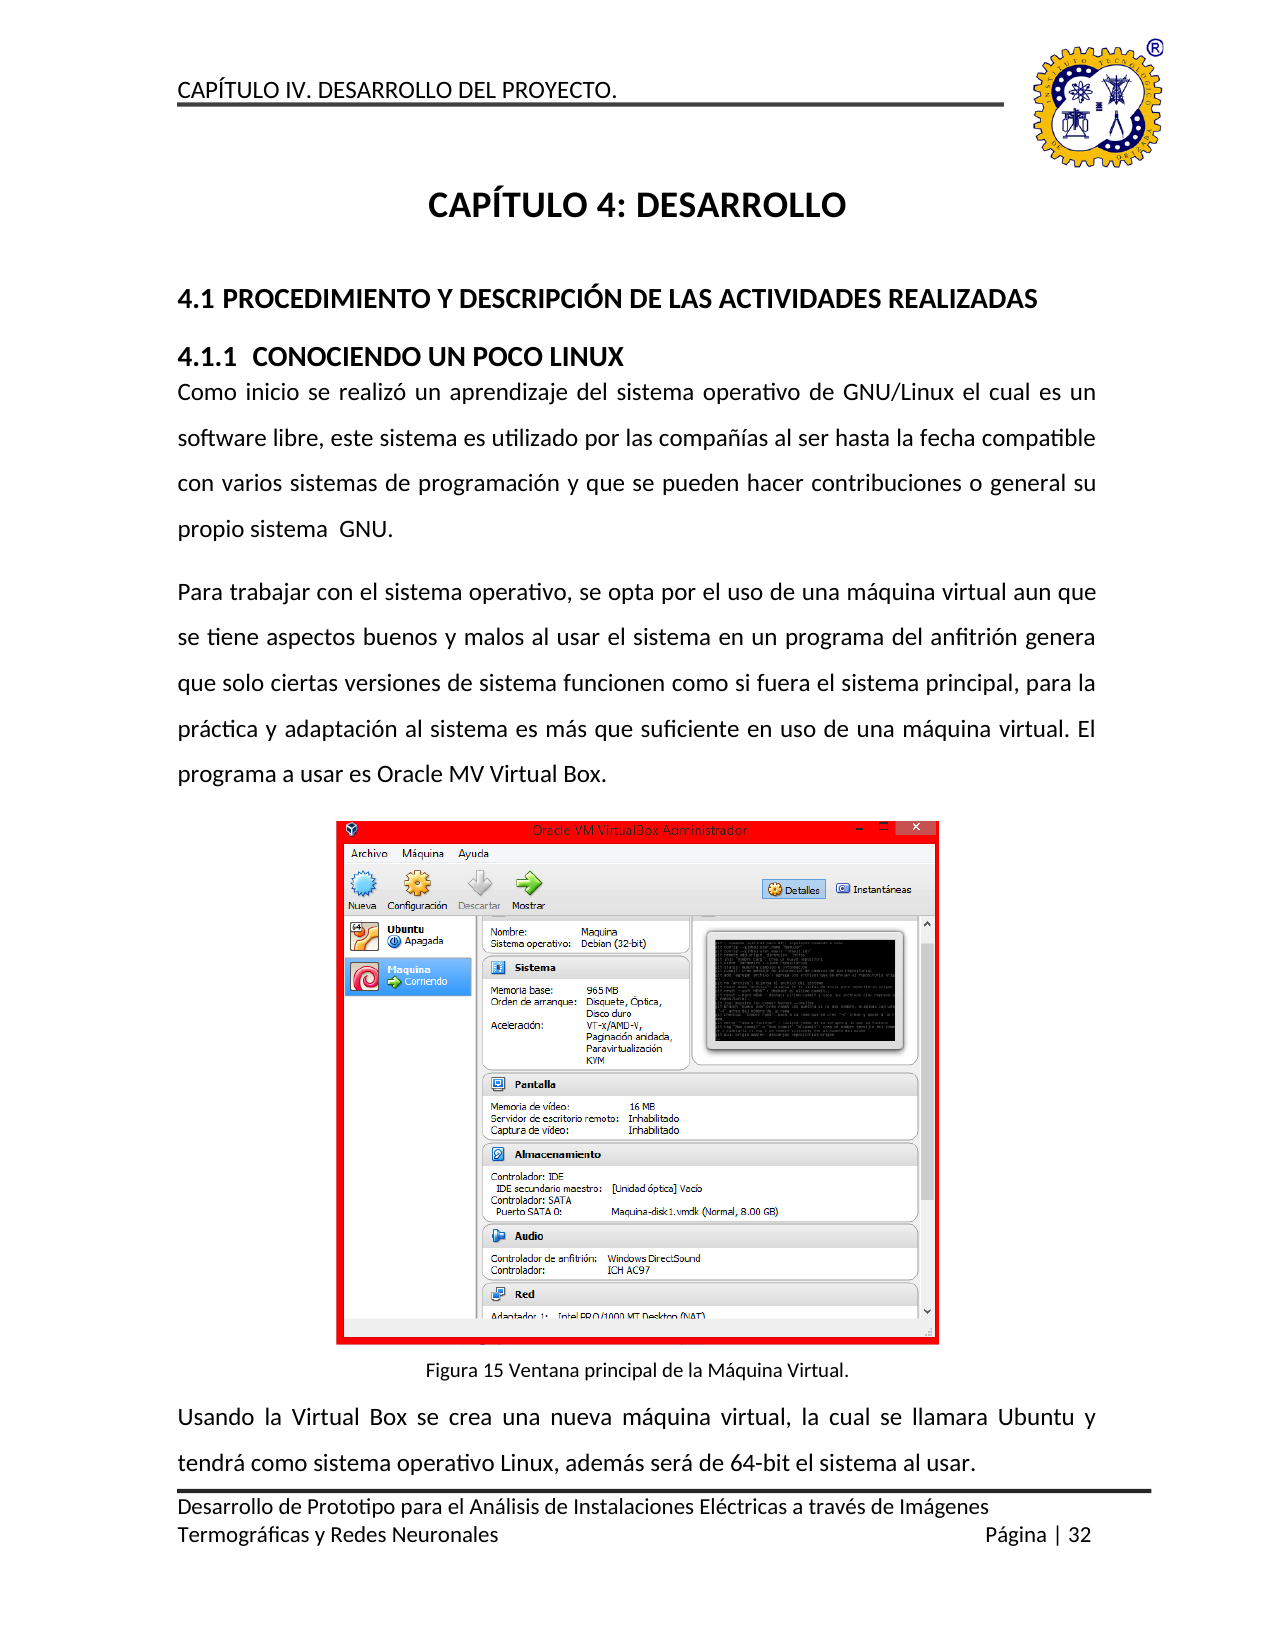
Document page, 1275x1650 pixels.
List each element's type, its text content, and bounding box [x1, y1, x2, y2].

picture [336, 821, 939, 1345]
text Figura 15 Ventana principal de la Máquina Virtual. [177, 1357, 1098, 1382]
subtitle CAPÍTULO 4: DESARROLLO [177, 181, 1098, 227]
subtitle CONOCIENDO UN POCO LINUX [177, 338, 1098, 373]
picture [1032, 34, 1164, 169]
text Usando la Virtual Box se crea una nueva máquina virtual, la cual se llamara Ubuntu y tendrá como sistema operativo Linux, además será de 64-bit el sistema al usar. [177, 1401, 1098, 1477]
text Como inicio se realizó un aprendizaje del sistema operativo de GNU/Linux el cual es un software libre, este sistema es utilizado por las compañías al ser hasta la fecha compatible con varios sistemas de programación y que se pueden hacer contribuciones o general su propio sistema GNU. [177, 376, 1098, 544]
subtitle PROCEDIMIENTO Y DESCRIPCIÓN DE LAS ACTIVIDADES REALIZADAS [177, 280, 1098, 316]
text Para trabajar con el sistema operativo, se opta por el uso de una máquina virtual aun que se tiene aspectos buenos y malos al usar el sistema en un programa del anfitrión genera que solo ciertas versiones de sistema funcionen como si fuera el sistema principal, para la práctica y adaptación al sistema es más que suficiente en uso de una máquina virtual. El programa a usar es Oracle MV Virtual Box. [177, 576, 1098, 789]
